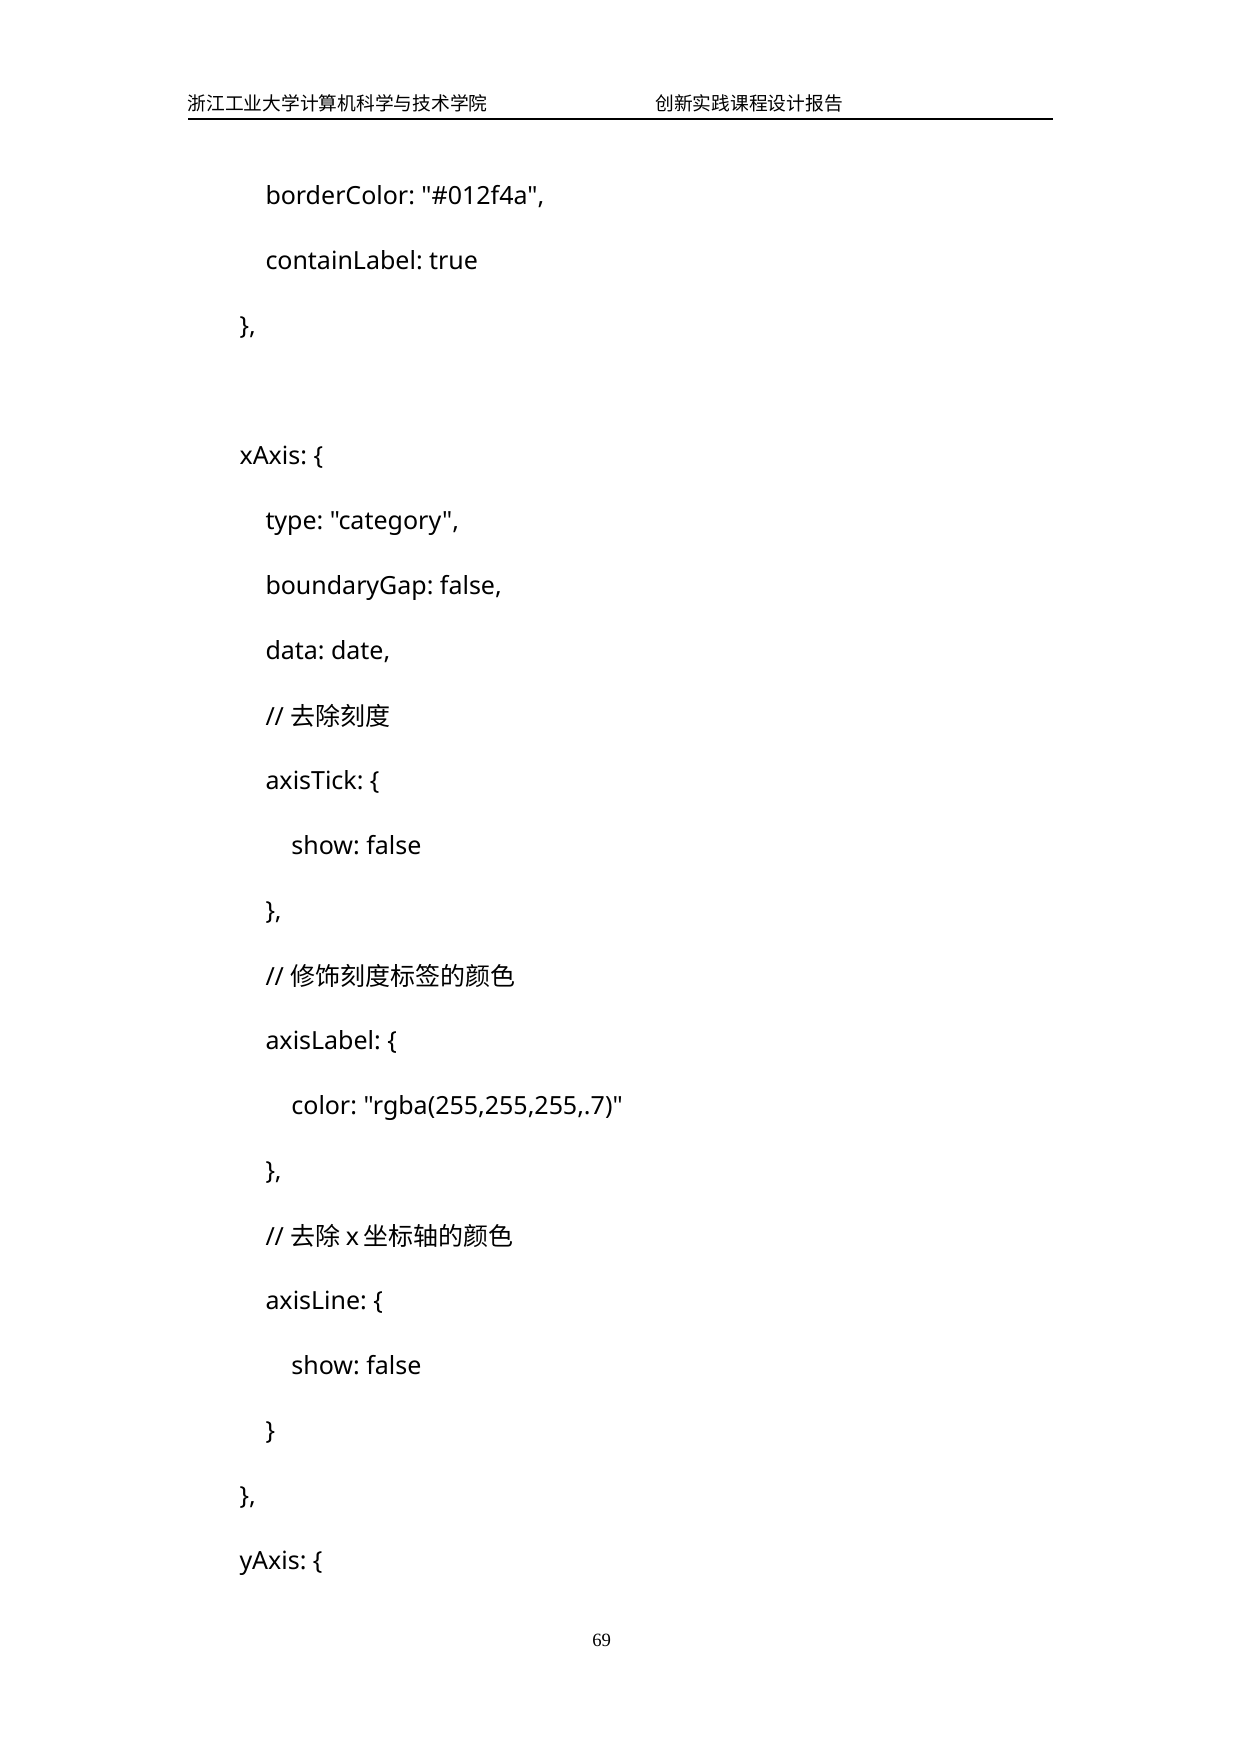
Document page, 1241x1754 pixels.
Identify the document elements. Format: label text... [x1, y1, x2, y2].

text // 修饰刻度标签的颜色 [187, 942, 1053, 1007]
text color: "rgba(255,255,255,.7)" [187, 1072, 1053, 1137]
text boundaryGap: false, [187, 552, 1053, 617]
text xAxis: { [187, 422, 1053, 487]
text }, [187, 877, 1053, 942]
text } [187, 1397, 1053, 1462]
text show: false [187, 812, 1053, 877]
text // 去除刻度 [187, 682, 1053, 747]
text axisLabel: { [187, 1007, 1053, 1072]
text borderColor: "#012f4a", [187, 162, 1053, 227]
text data: date, [187, 617, 1053, 682]
text }, [187, 292, 1053, 357]
text show: false [187, 1332, 1053, 1397]
text }, [187, 1462, 1053, 1527]
text axisLine: { [187, 1267, 1053, 1332]
text yAxis: { [187, 1527, 1053, 1592]
text // 去除x坐标轴的颜色 [187, 1202, 1053, 1267]
text axisTick: { [187, 747, 1053, 812]
text }, [187, 1137, 1053, 1202]
text containLabel: true [187, 227, 1053, 292]
text type: "category", [187, 487, 1053, 552]
